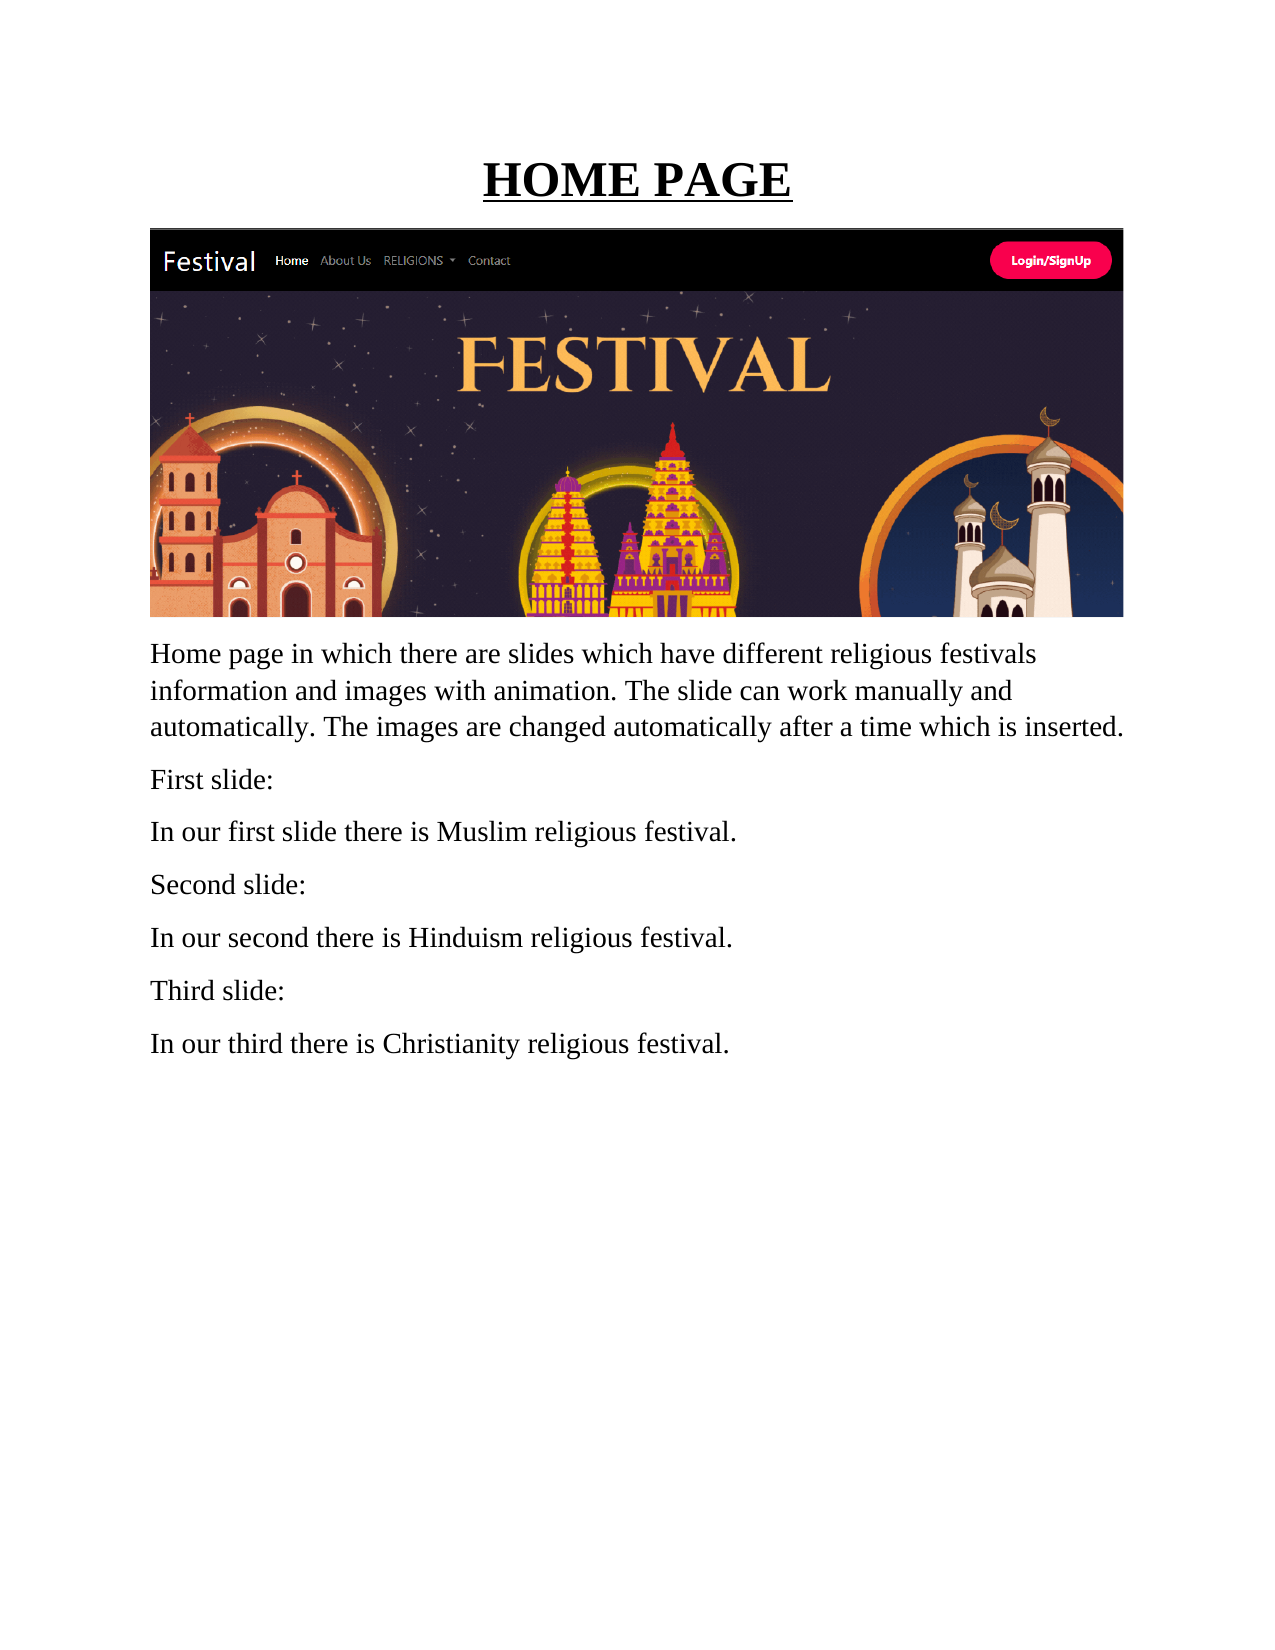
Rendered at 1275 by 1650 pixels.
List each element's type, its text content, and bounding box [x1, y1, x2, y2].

text HOME PAGE [150, 150, 1125, 207]
text Third slide: [150, 973, 1125, 1007]
text In our second there is Hinduism religious festival. [150, 920, 1125, 954]
text In our first slide there is Muslim religious festival. [150, 814, 1125, 848]
picture [150, 228, 1124, 618]
text Second slide: [150, 867, 1125, 901]
text In our third there is Christianity religious festival. [150, 1026, 1125, 1059]
text Home page in which there are slides which have different religious festivals information and images with animation. The slide can work manually and automatically. The images are changed automatically after a time which is inserted. [150, 637, 1125, 742]
text First slide: [150, 762, 1125, 795]
